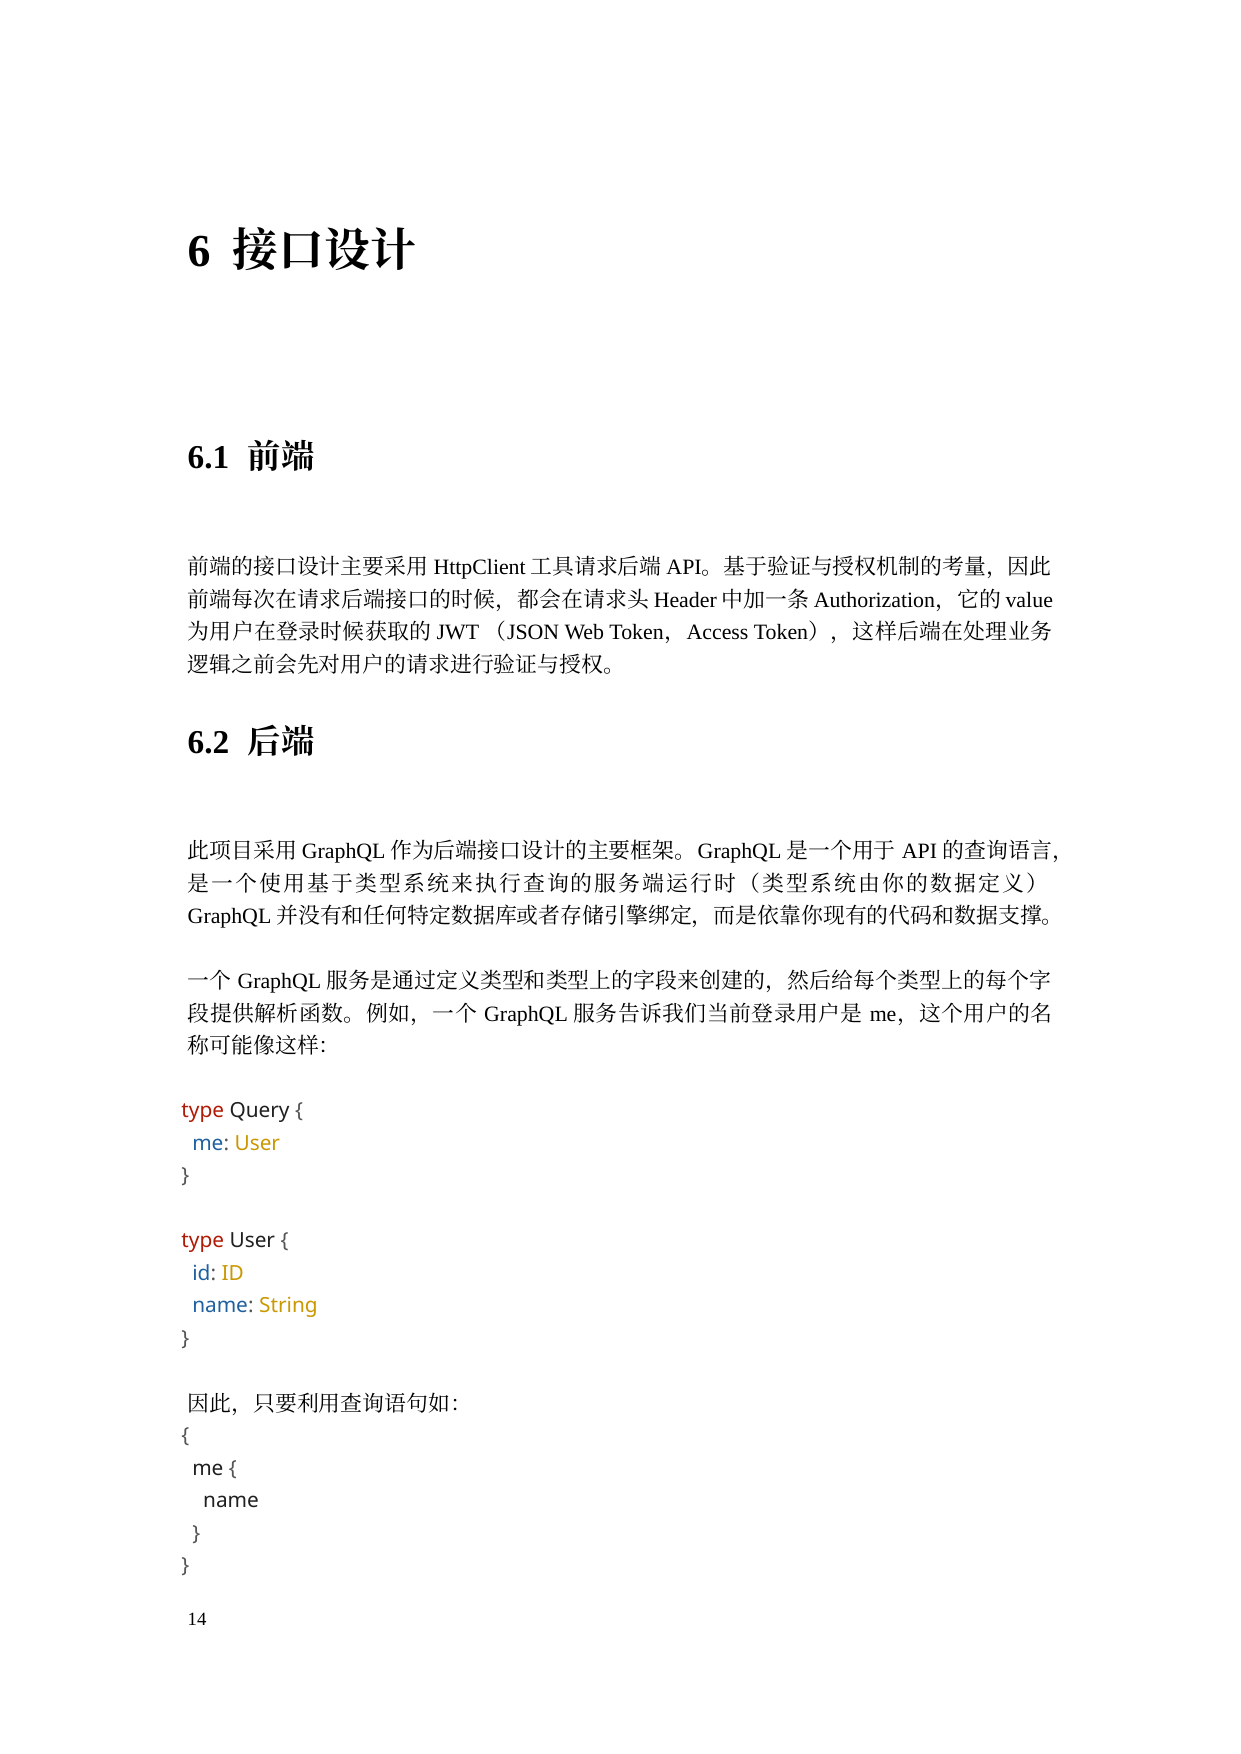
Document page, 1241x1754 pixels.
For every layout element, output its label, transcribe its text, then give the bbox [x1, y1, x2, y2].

text } [181, 1158, 1059, 1191]
text type User { [181, 1223, 1059, 1256]
subtitle 接口设计 [187, 197, 1053, 295]
text 因此，只要利用查询语句如： [187, 1386, 1053, 1418]
text me { [181, 1451, 1059, 1483]
text id: ID [181, 1256, 1059, 1288]
text 一个 GraphQL 服务是通过定义类型和类型上的字段来创建的，然后给每个类型上的每个字段提供解析函数。例如，一个 GraphQL 服务告诉我们当前登录用户是 me，这个用户的名称可能像这样： [187, 963, 1053, 1061]
text 此项目采用GraphQL作为后端接口设计的主要框架。GraphQL 是一个用于 API 的查询语言，是一个使用基于类型系统来执行查询的服务端运行时（类型系统由你的数据定义）。GraphQL 并没有和任何特定数据库或者存储引擎绑定，而是依靠你现有的代码和数据支撑。 [187, 833, 1053, 931]
text name [181, 1483, 1059, 1516]
text } [181, 1321, 1059, 1353]
text name: String [181, 1288, 1059, 1321]
text me: User [181, 1126, 1059, 1158]
text 前端的接口设计主要采用HttpClient工具请求后端API。基于验证与授权机制的考量，因此前端每次在请求后端接口的时候，都会在请求头Header中加一条Authorization，它的value为用户在登录时候获取的JWT （JSON Web Token，Access Token），这样后端在处理业务逻辑之前会先对用户的请求进行验证与授权。 [187, 549, 1053, 679]
subtitle 前端 [187, 422, 1053, 487]
text } [181, 1548, 1059, 1581]
subtitle 后端 [187, 706, 1053, 771]
text { [181, 1418, 1059, 1451]
text } [181, 1516, 1059, 1548]
text type Query { [181, 1093, 1059, 1126]
